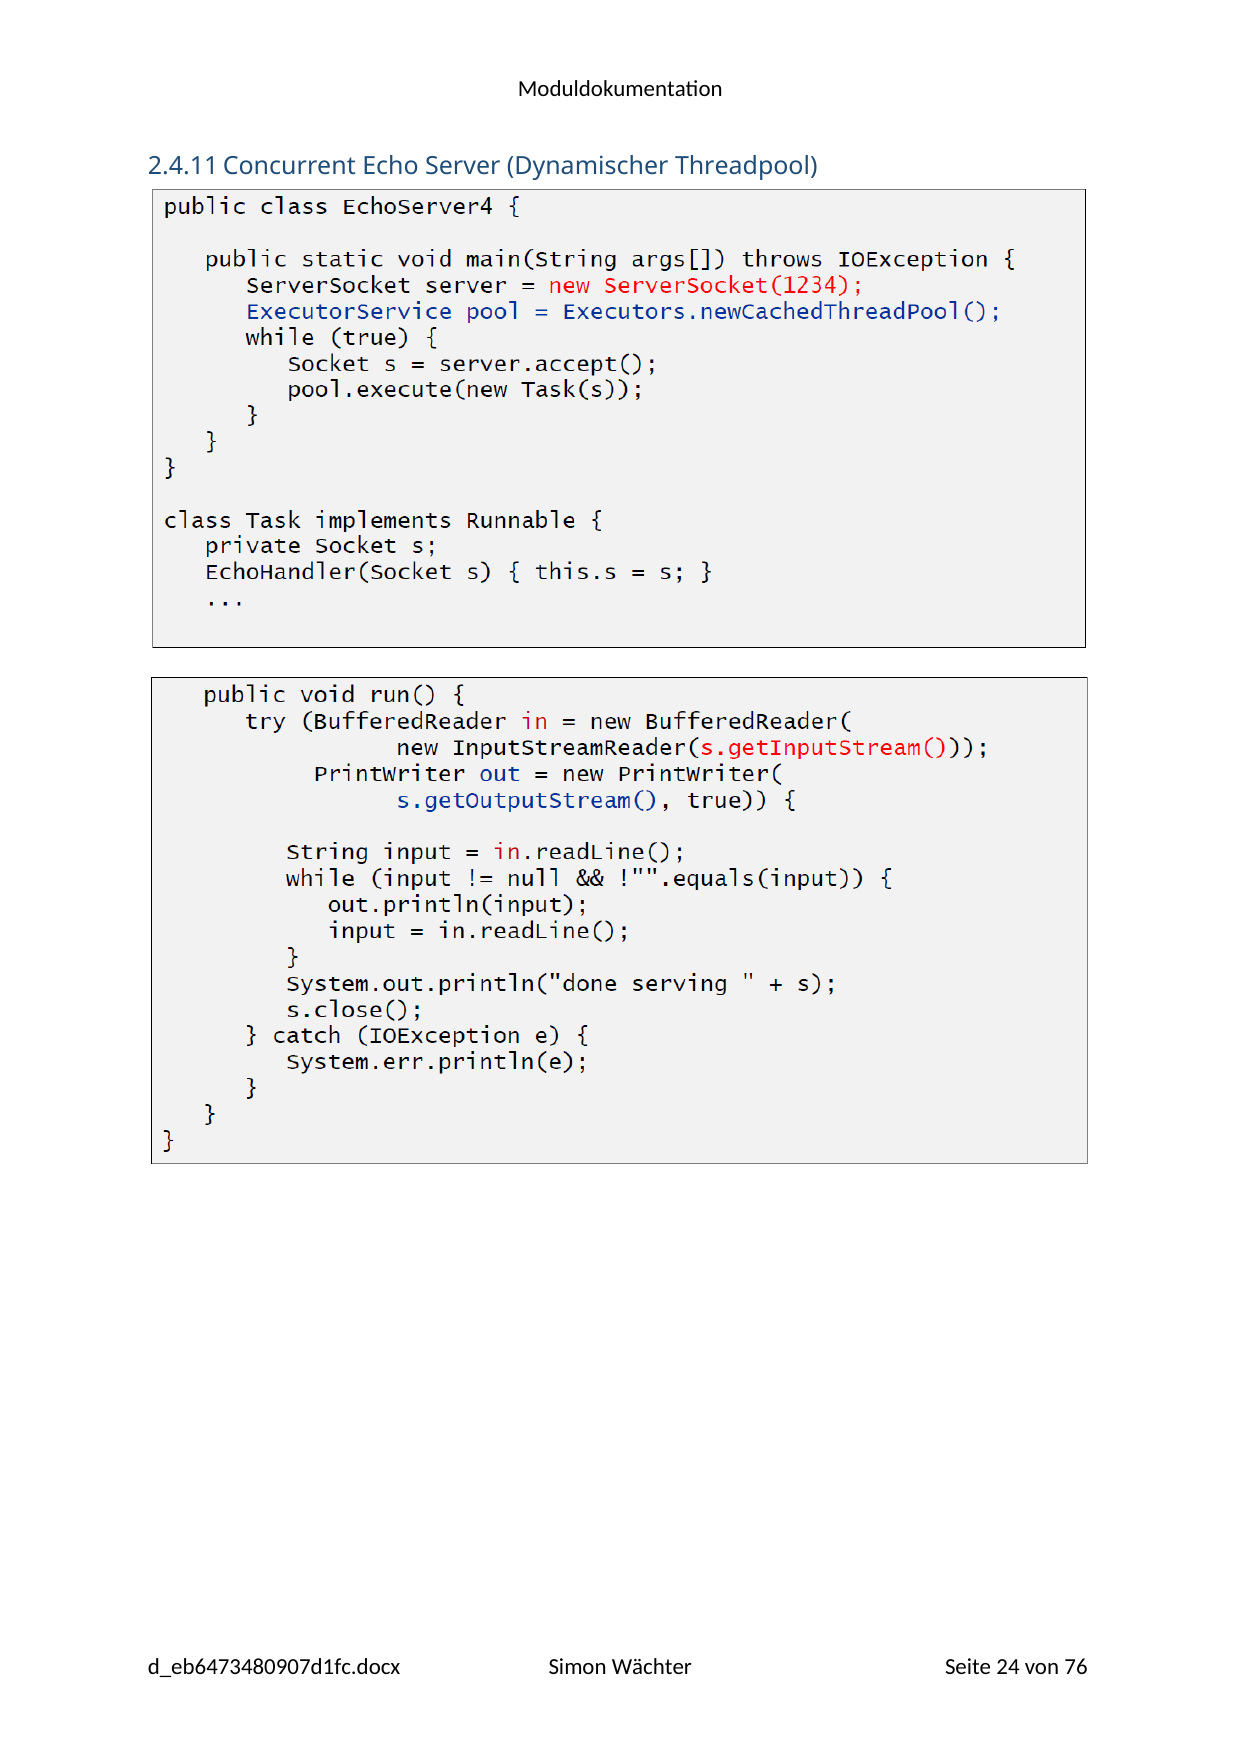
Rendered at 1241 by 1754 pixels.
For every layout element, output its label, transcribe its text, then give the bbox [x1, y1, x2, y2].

picture [147, 673, 1093, 1169]
subtitle Concurrent Echo Server (Dynamischer Threadpool) [148, 148, 1093, 182]
picture [147, 184, 1093, 655]
